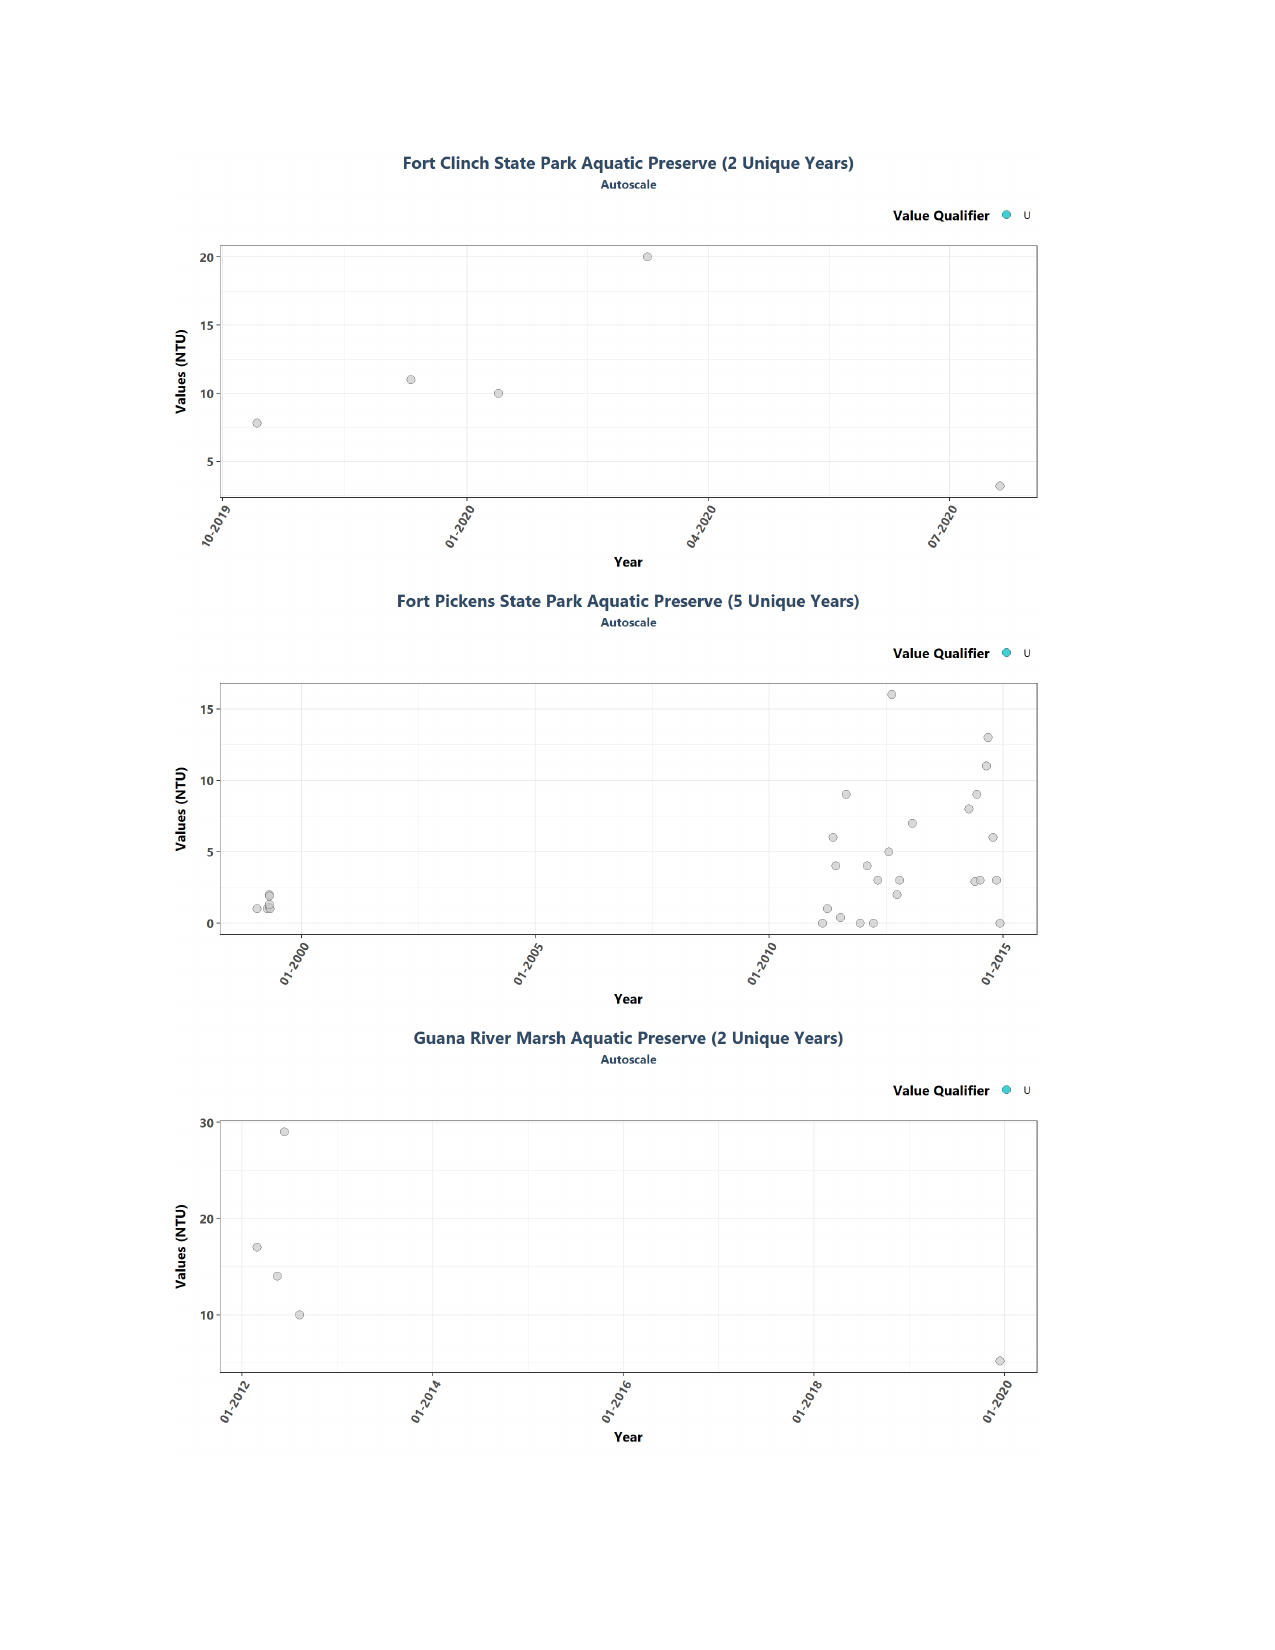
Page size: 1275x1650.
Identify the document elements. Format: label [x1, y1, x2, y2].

picture [168, 150, 1044, 1463]
